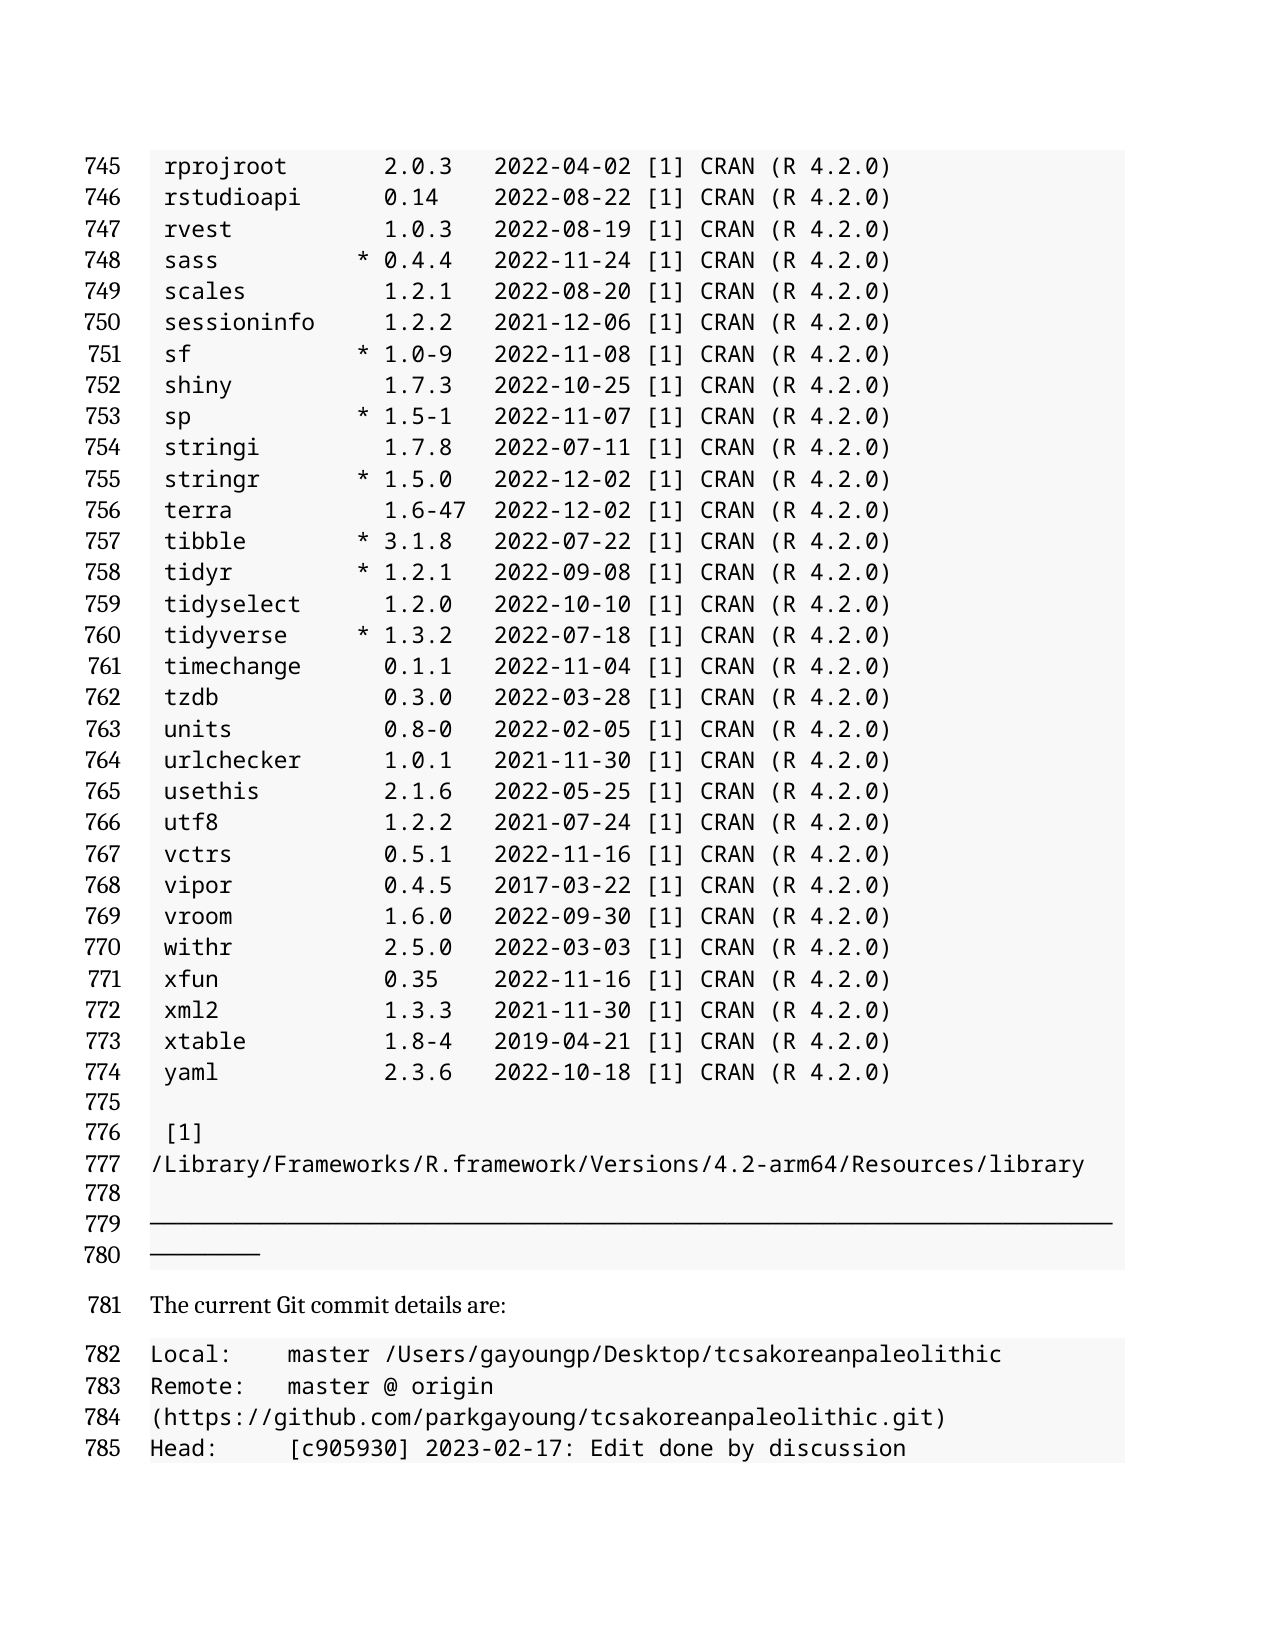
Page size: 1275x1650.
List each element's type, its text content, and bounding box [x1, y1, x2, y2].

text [150, 150, 1125, 1270]
text Local: master /Users/gayoungp/Desktop/tcsakoreanpaleolithic Remote: master @ origin (https://github.com/parkgayoung/tcsakoreanpaleolithic.git) Head: [c905930] 2023-02-17: Edit done by discussion [150, 1338, 1125, 1463]
text The current Git commit details are: [150, 1291, 1125, 1319]
